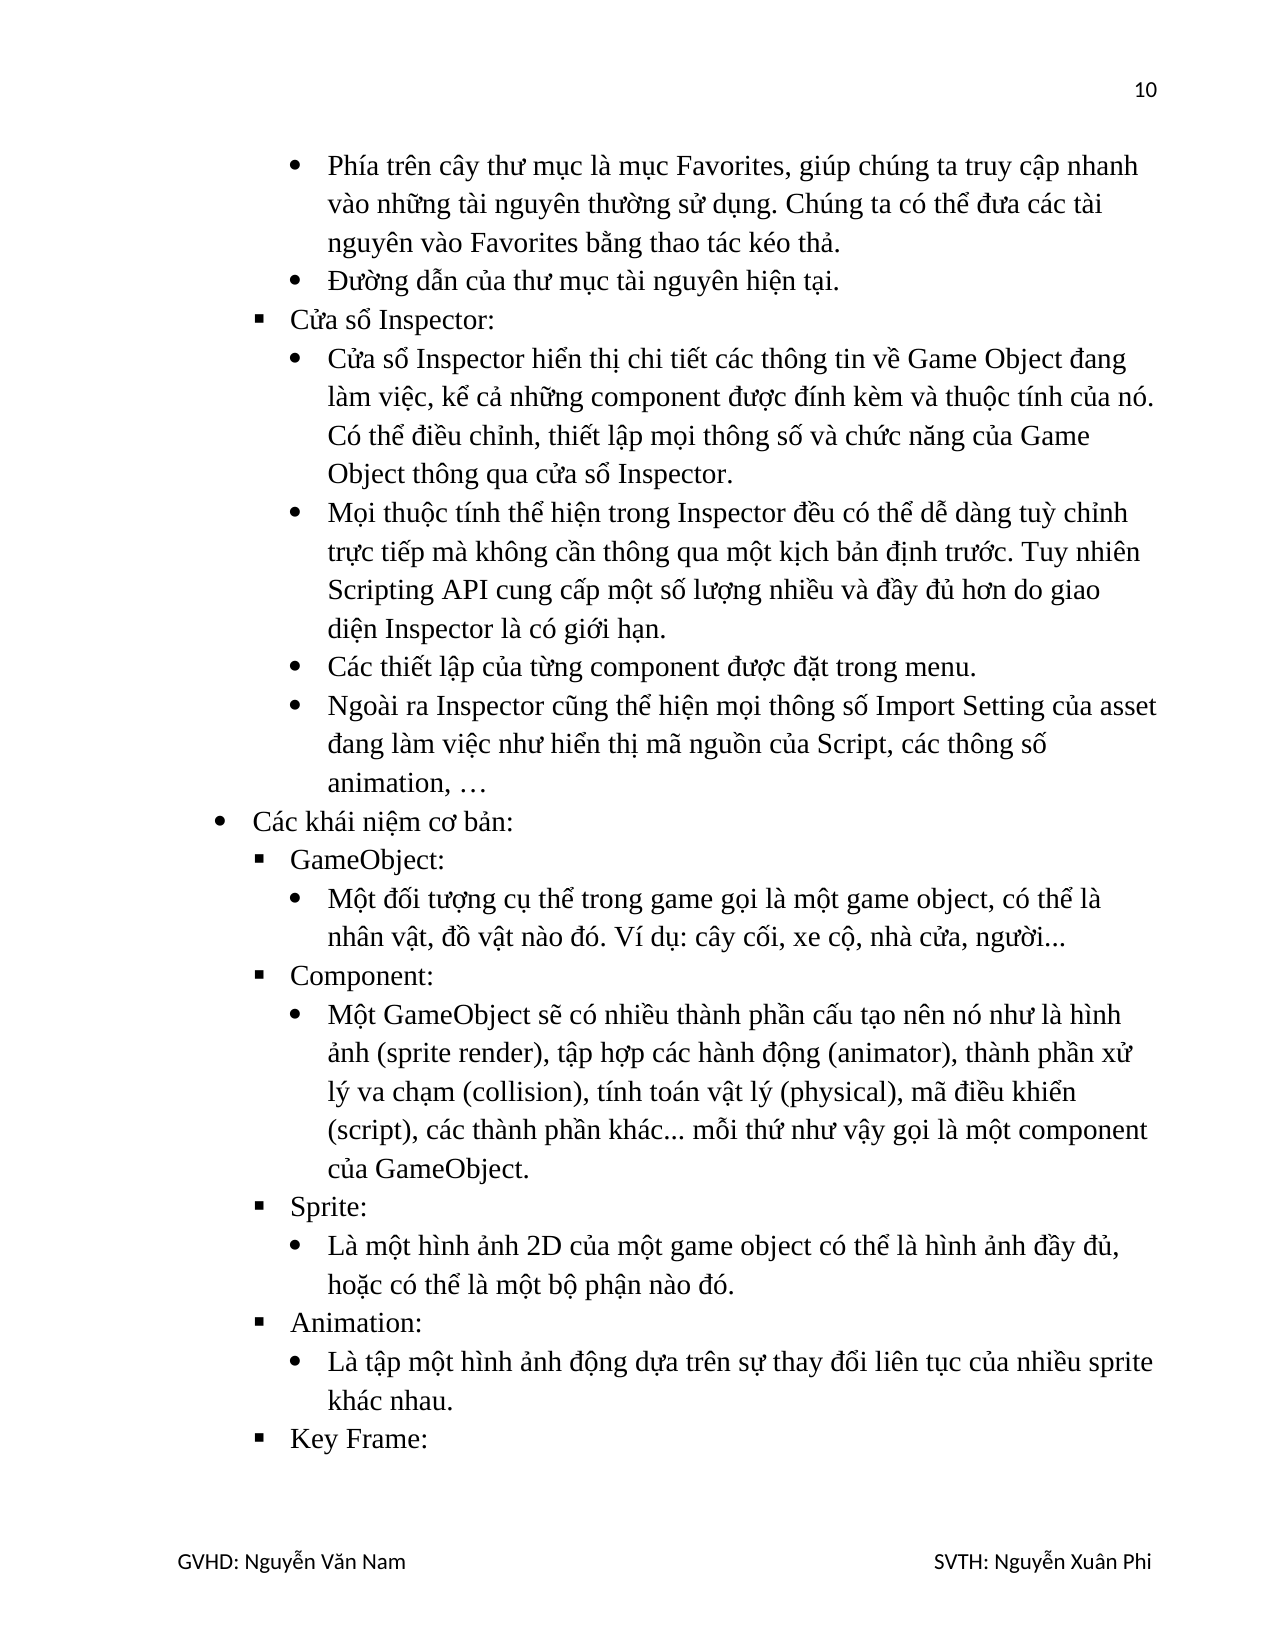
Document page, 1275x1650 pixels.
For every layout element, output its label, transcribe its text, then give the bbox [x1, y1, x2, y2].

list Là một hình ảnh 2D của một game object có thể là hình ảnh đầy đủ, hoặc có thể là một bộ phận nào đó. [290, 1228, 1157, 1300]
list Ngoài ra Inspector cũng thể hiện mọi thông số Import Setting của asset đang làm việc như hiển thị mã nguồn của Script, các thông số animation, … [290, 688, 1157, 799]
list GameObject: [252, 842, 1157, 876]
list Một đối tượng cụ thể trong game gọi là một game object, có thể là nhân vật, đồ vật nào đó. Ví dụ: cây cối, xe cộ, nhà cửa, người... [290, 881, 1157, 953]
list Animation: [252, 1305, 1157, 1339]
list Các khái niệm cơ bản: [215, 804, 1157, 837]
list Sprite: [252, 1189, 1157, 1223]
list Component: [252, 958, 1157, 992]
list Mọi thuộc tính thể hiện trong Inspector đều có thể dễ dàng tuỳ chỉnh trực tiếp mà không cần thông qua một kịch bản định trước. Tuy nhiên Scripting API cung cấp một số lượng nhiều và đầy đủ hơn do giao diện Inspector là có giới hạn. [290, 495, 1157, 644]
list Là tập một hình ảnh động dựa trên sự thay đổi liên tục của nhiều sprite khác nhau. [290, 1344, 1157, 1416]
list Phía trên cây thư mục là mục Favorites, giúp chúng ta truy cập nhanh vào những tài nguyên thường sử dụng. Chúng ta có thể đưa các tài nguyên vào Favorites bằng thao tác kéo thả. [290, 148, 1157, 258]
list Các thiết lập của từng component được đặt trong menu. [290, 649, 1157, 683]
list Một GameObject sẽ có nhiều thành phần cấu tạo nên nó như là hình ảnh (sprite render), tập hợp các hành động (animator), thành phần xử lý va chạm (collision), tính toán vật lý (physical), mã điều khiển (script), các thành phần khác... mỗi thứ như vậy gọi là một component của GameObject. [290, 997, 1157, 1184]
list Key Frame: [252, 1421, 1157, 1455]
list Cửa sổ Inspector hiển thị chi tiết các thông tin về Game Object đang làm việc, kể cả những component được đính kèm và thuộc tính của nó. Có thể điều chỉnh, thiết lập mọi thông số và chức năng của Game Object thông qua cửa sổ Inspector. [290, 341, 1157, 490]
list Cửa sổ Inspector: [252, 302, 1157, 336]
list Đường dẫn của thư mục tài nguyên hiện tại. [290, 263, 1157, 297]
